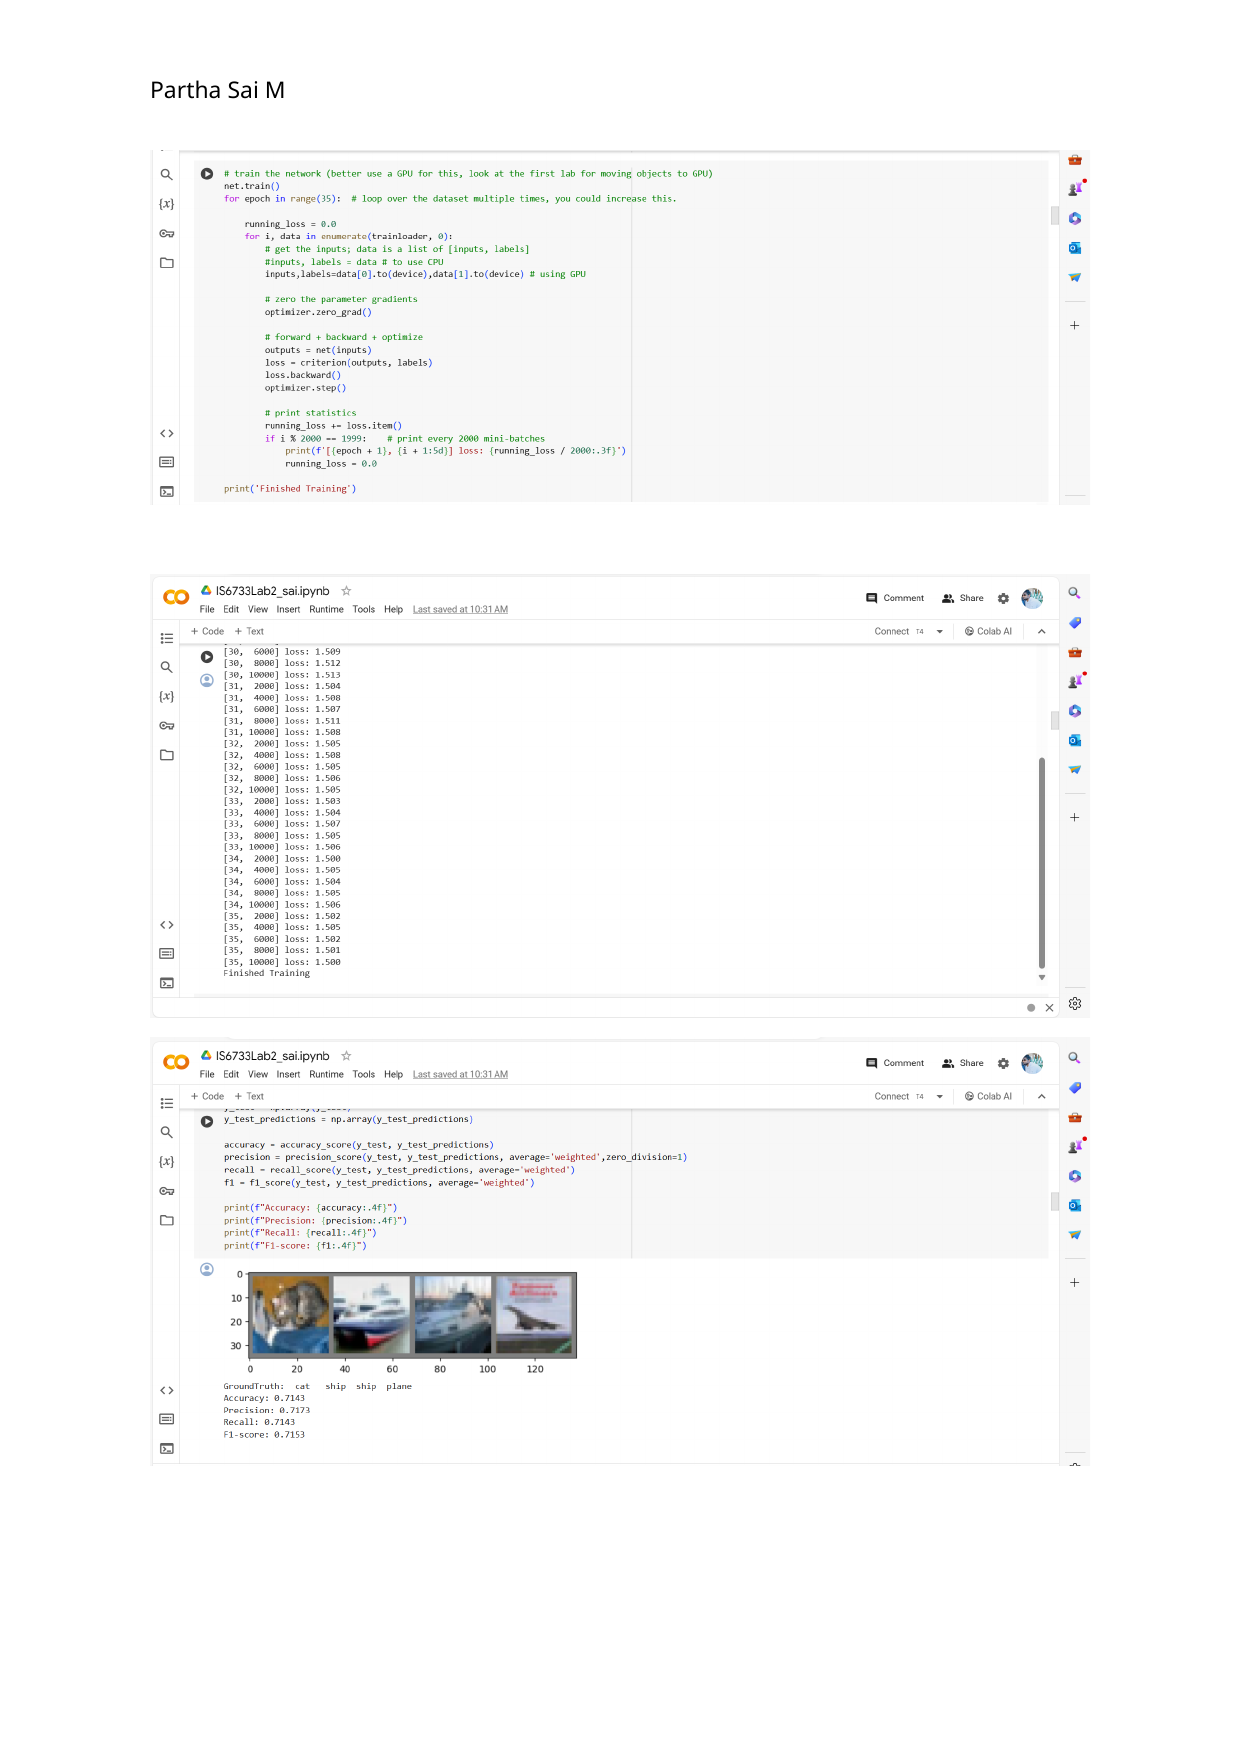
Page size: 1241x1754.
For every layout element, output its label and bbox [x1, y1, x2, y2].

picture [150, 574, 1091, 1018]
picture [150, 150, 1091, 505]
picture [150, 1037, 1091, 1466]
